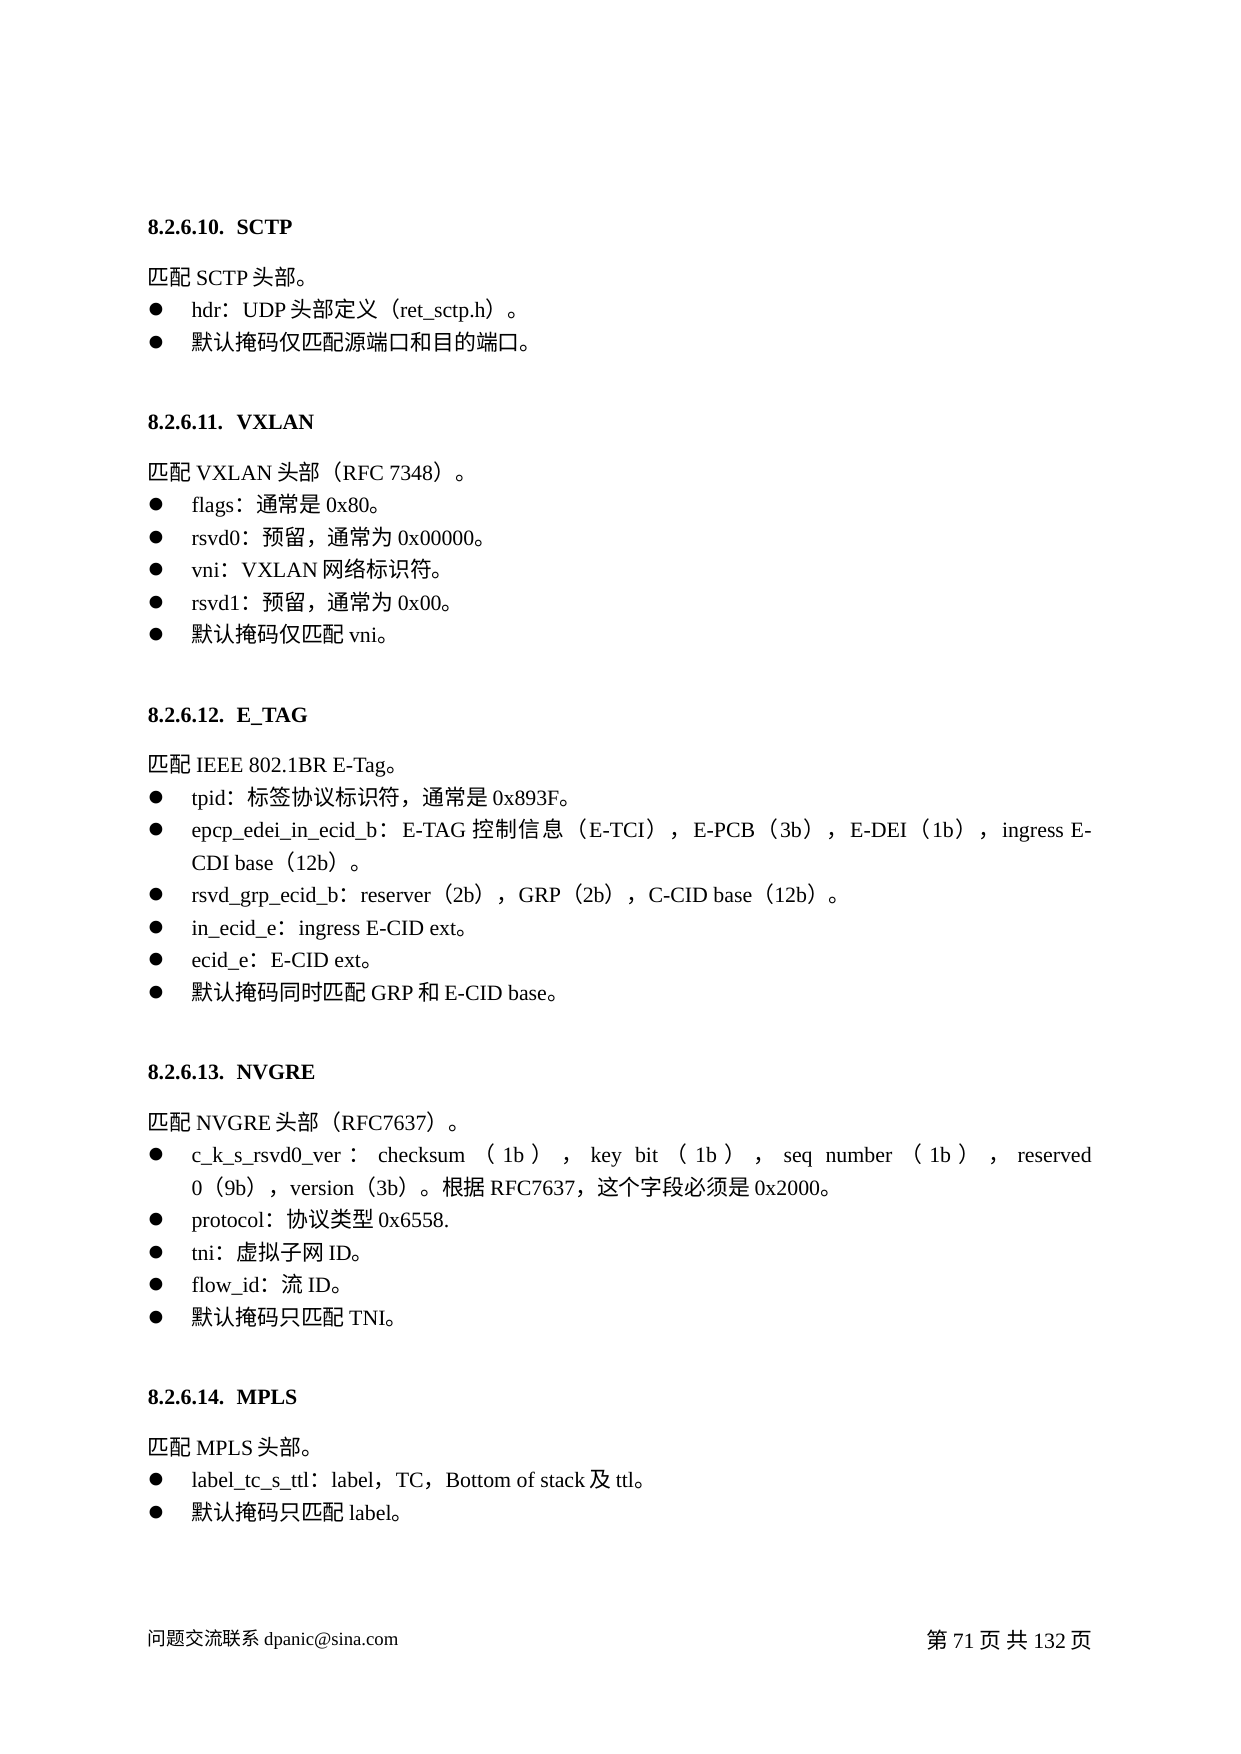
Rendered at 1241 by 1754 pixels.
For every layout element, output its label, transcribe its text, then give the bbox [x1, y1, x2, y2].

subtitle VXLAN [148, 406, 1092, 438]
text 匹配VXLAN头部（RFC 7348）。 [148, 454, 1092, 487]
list in_ecid_e：ingress E-CID ext。 [148, 909, 1092, 942]
list epcp_edei_in_ecid_b：E-TAG控制信息（E-TCI），E-PCB（3b），E-DEI（1b），ingress E-CDI base（12b）。 [148, 812, 1092, 877]
subtitle SCTP [148, 211, 1092, 243]
subtitle MPLS [148, 1381, 1092, 1413]
subtitle NVGRE [148, 1056, 1092, 1088]
list tni：虚拟子网ID。 [148, 1234, 1092, 1267]
list c_k_s_rsvd0_ver：checksum（1b），key bit（1b），seq number（1b），reserved 0（9b），version（3b）。根据RFC7637，这个字段必须是0x2000。 [148, 1137, 1092, 1202]
list 默认掩码同时匹配GRP和E-CID base。 [148, 974, 1092, 1007]
text 匹配MPLS头部。 [148, 1429, 1092, 1462]
list rsvd_grp_ecid_b：reserver（2b），GRP（2b），C-CID base（12b）。 [148, 877, 1092, 909]
list hdr：UDP头部定义（ret_sctp.h）。 [148, 292, 1092, 324]
list protocol：协议类型0x6558. [148, 1202, 1092, 1234]
list label_tc_s_ttl：label，TC，Bottom of stack及ttl。 [148, 1462, 1092, 1494]
list flow_id：流ID。 [148, 1267, 1092, 1299]
subtitle E_TAG [148, 698, 1092, 731]
list 默认掩码只匹配TNI。 [148, 1299, 1092, 1332]
text 匹配SCTP头部。 [148, 259, 1092, 292]
list 默认掩码仅匹配源端口和目的端口。 [148, 324, 1092, 357]
list rsvd0：预留，通常为0x00000。 [148, 519, 1092, 552]
list 默认掩码仅匹配vni。 [148, 617, 1092, 649]
list 默认掩码只匹配label。 [148, 1494, 1092, 1527]
list ecid_e：E-CID ext。 [148, 942, 1092, 974]
list rsvd1：预留，通常为0x00。 [148, 584, 1092, 617]
list tpid：标签协议标识符，通常是0x893F。 [148, 779, 1092, 812]
list flags：通常是0x80。 [148, 487, 1092, 519]
text 匹配IEEE 802.1BR E-Tag。 [148, 747, 1092, 779]
list vni：VXLAN网络标识符。 [148, 552, 1092, 584]
text 匹配NVGRE头部（RFC7637）。 [148, 1104, 1092, 1137]
